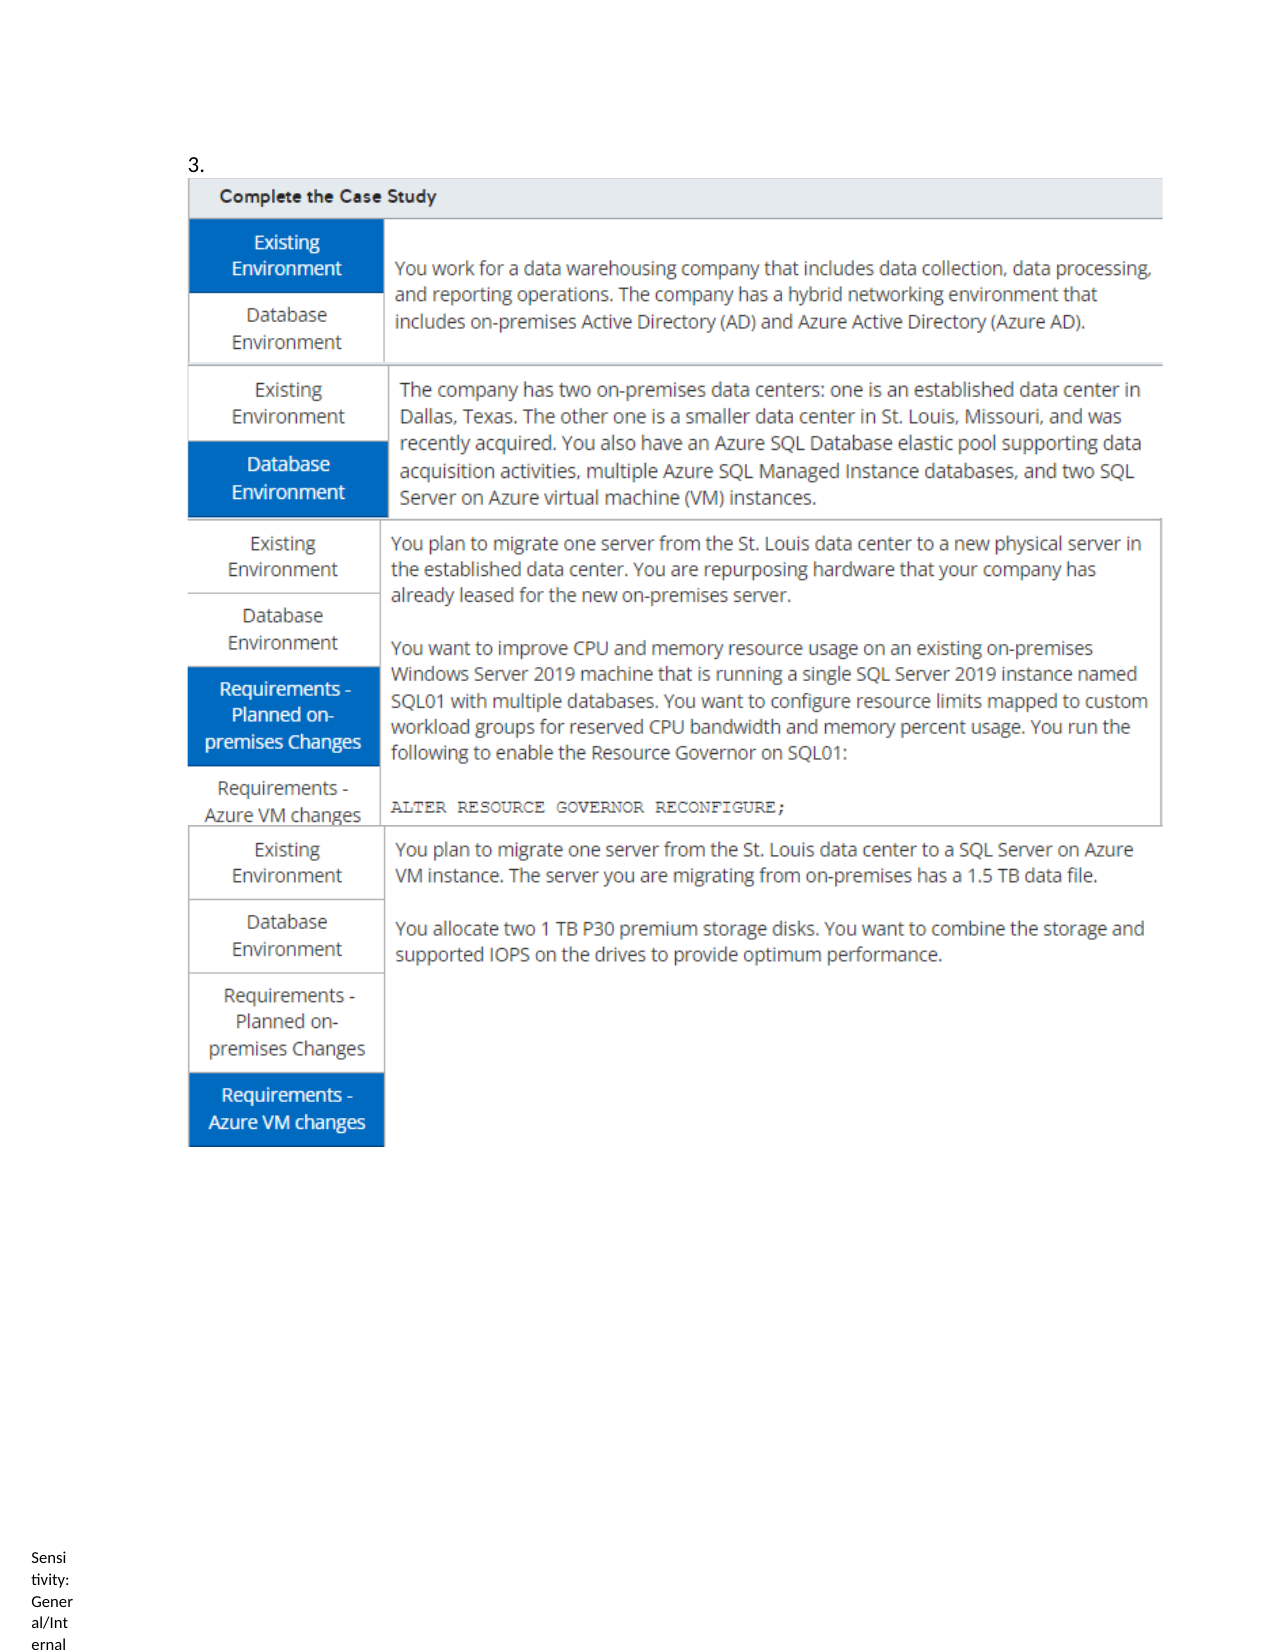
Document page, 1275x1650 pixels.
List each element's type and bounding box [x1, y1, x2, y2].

picture [187, 178, 1163, 1147]
